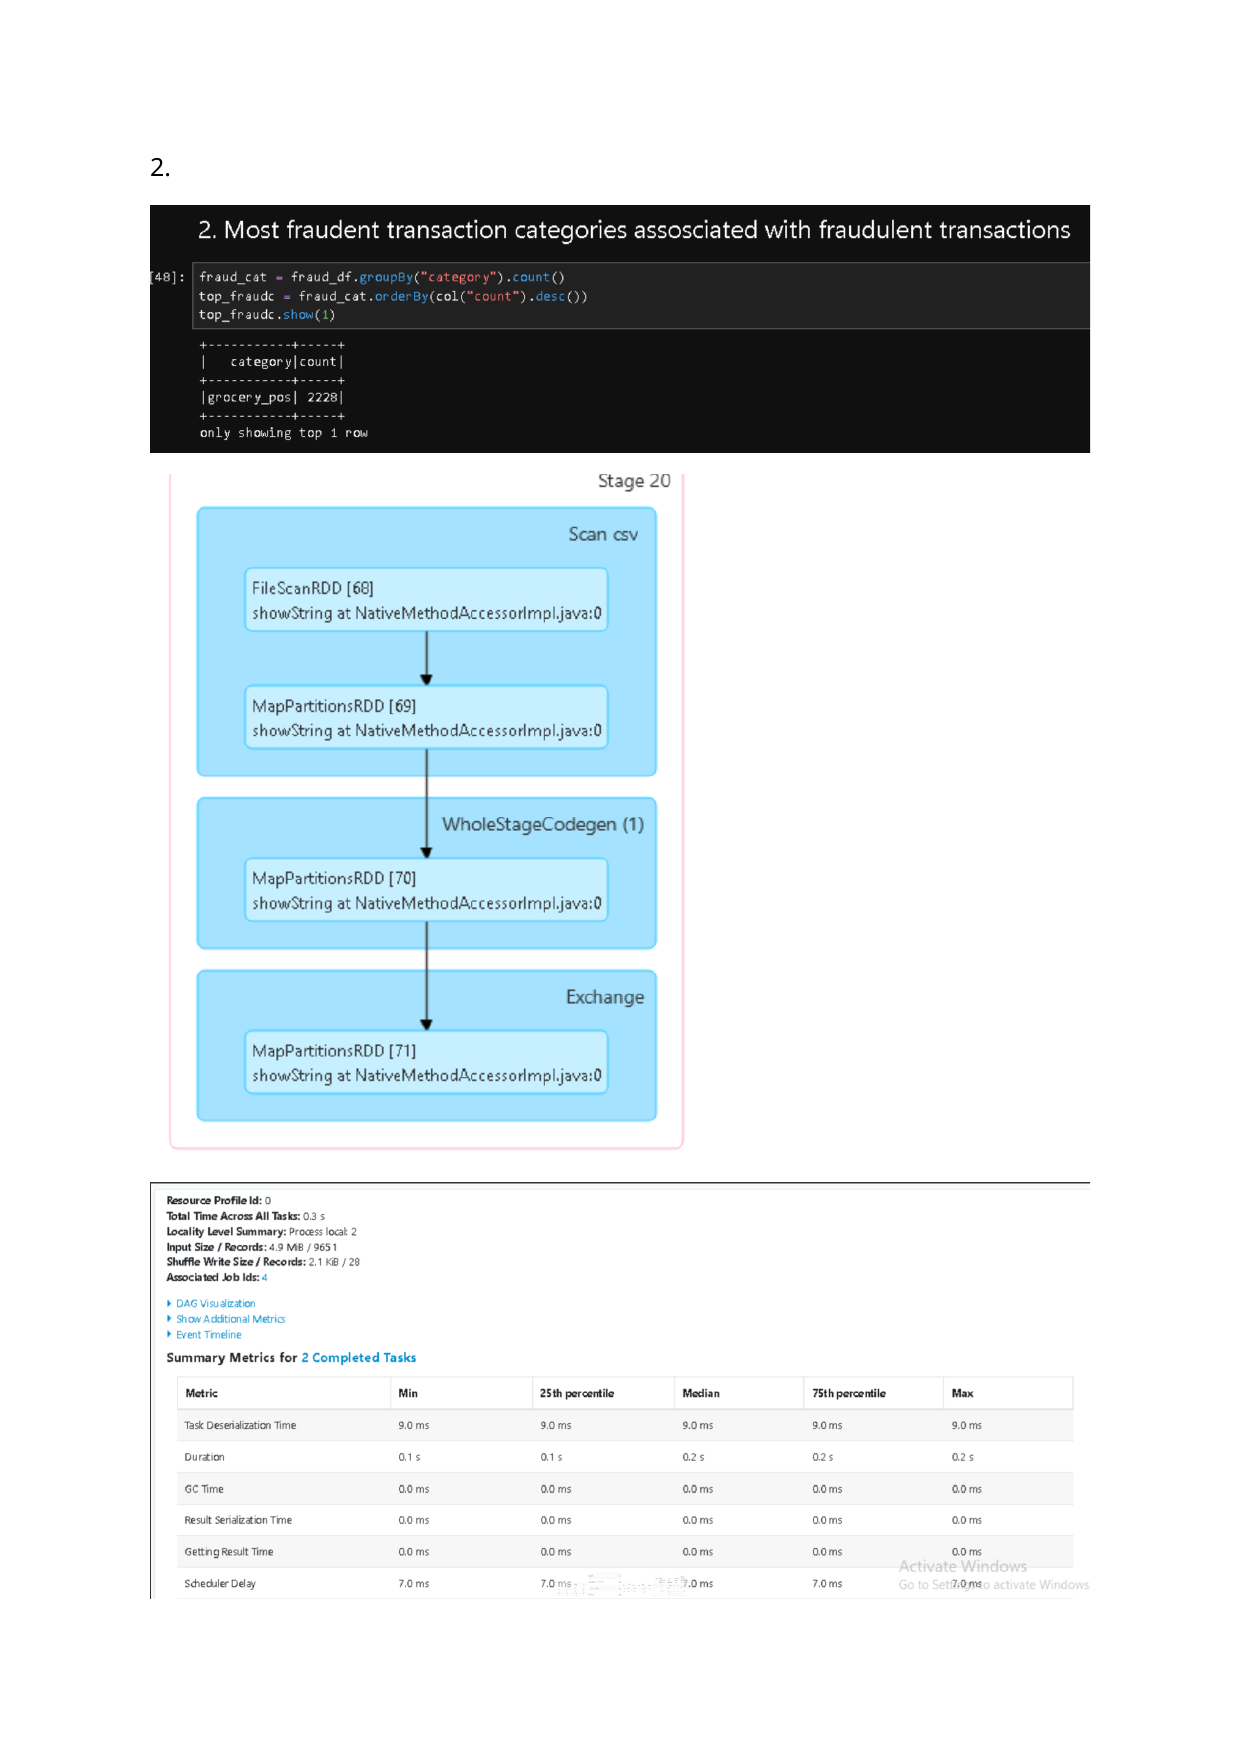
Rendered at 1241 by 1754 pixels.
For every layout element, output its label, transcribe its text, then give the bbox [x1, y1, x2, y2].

text 2. [150, 150, 1090, 184]
picture [150, 474, 721, 1161]
picture [150, 205, 1091, 453]
picture [150, 1182, 1091, 1599]
